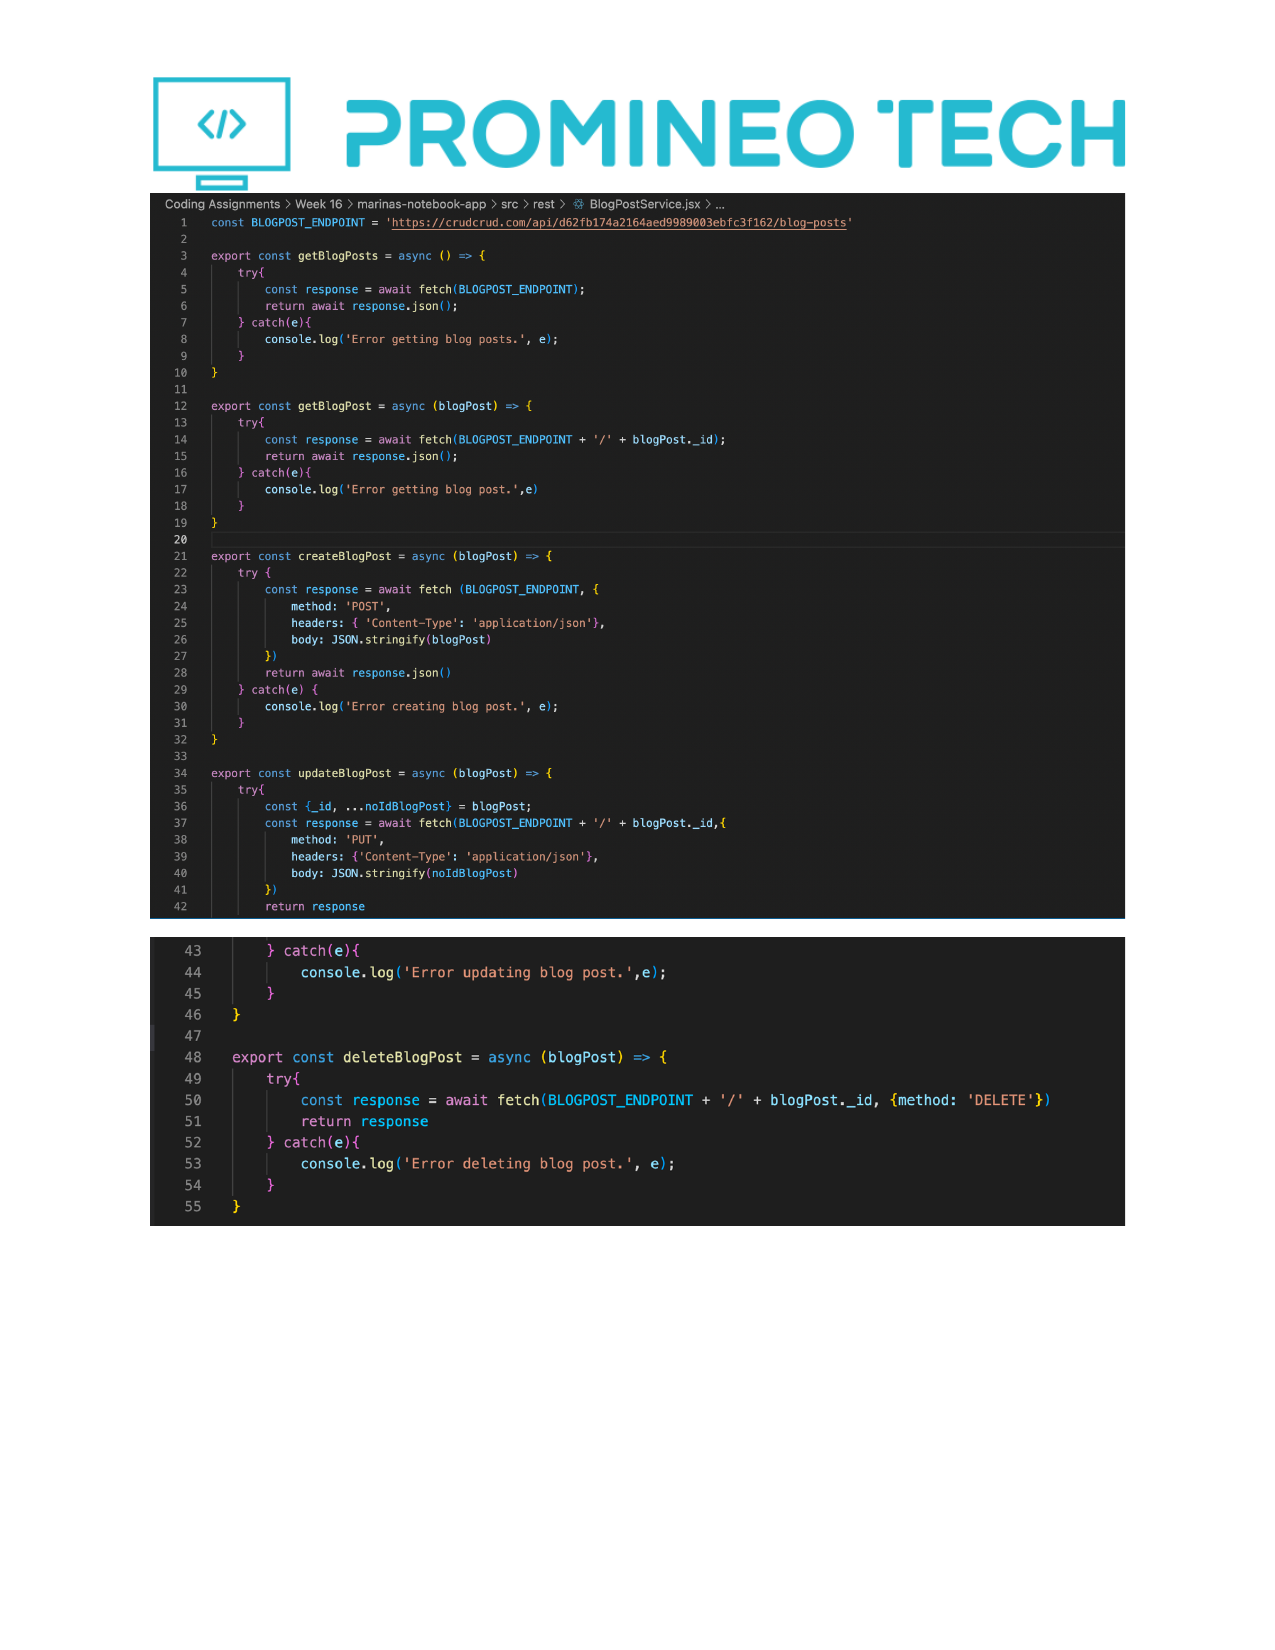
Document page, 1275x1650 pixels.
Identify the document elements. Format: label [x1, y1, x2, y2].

picture [150, 75, 1125, 919]
picture [150, 937, 1125, 1226]
